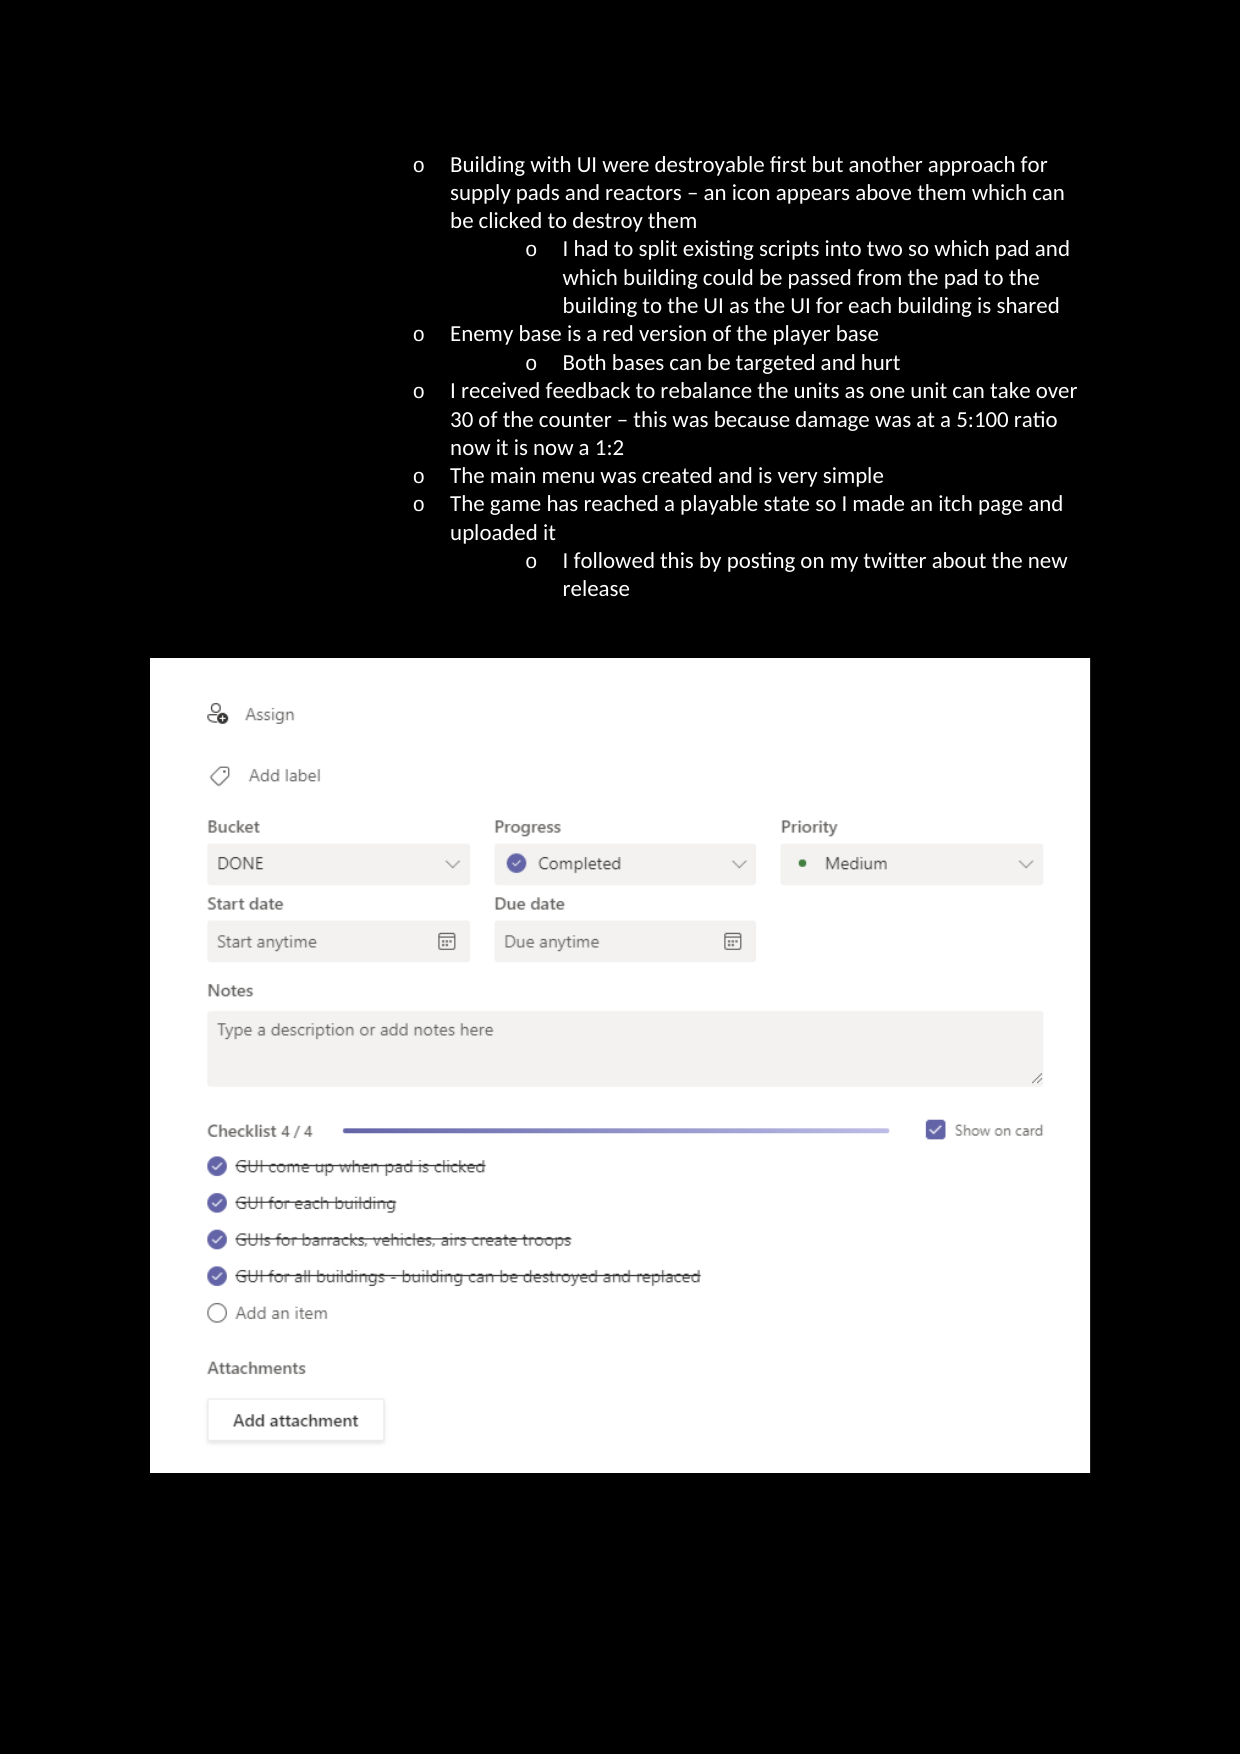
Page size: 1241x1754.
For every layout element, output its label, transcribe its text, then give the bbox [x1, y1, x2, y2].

list Building with UI were destroyable first but another approach for supply pads and reactors – an icon appears above them which can be clicked to destroy them [412, 150, 1090, 234]
list The game has reached a playable state so I made an itch page and uploaded it [412, 489, 1090, 546]
list Enemy base is a red version of the player base [412, 319, 1090, 348]
list I received feedback to rebalance the units as one unit can take over 30 of the counter – this was because damage was at a 5:100 ratio now it is now a 1:2 [412, 376, 1090, 461]
list I had to split existing scripts into two so which pad and which building could be passed from the pad to the building to the UI as the UI for each building is shared [525, 234, 1090, 319]
picture [150, 658, 1091, 1473]
list I followed this by posting on my twitter about the new release [525, 546, 1090, 602]
list The main menu was created and is very simple [412, 461, 1090, 489]
list Both bases can be targeted and hurt [525, 348, 1090, 376]
